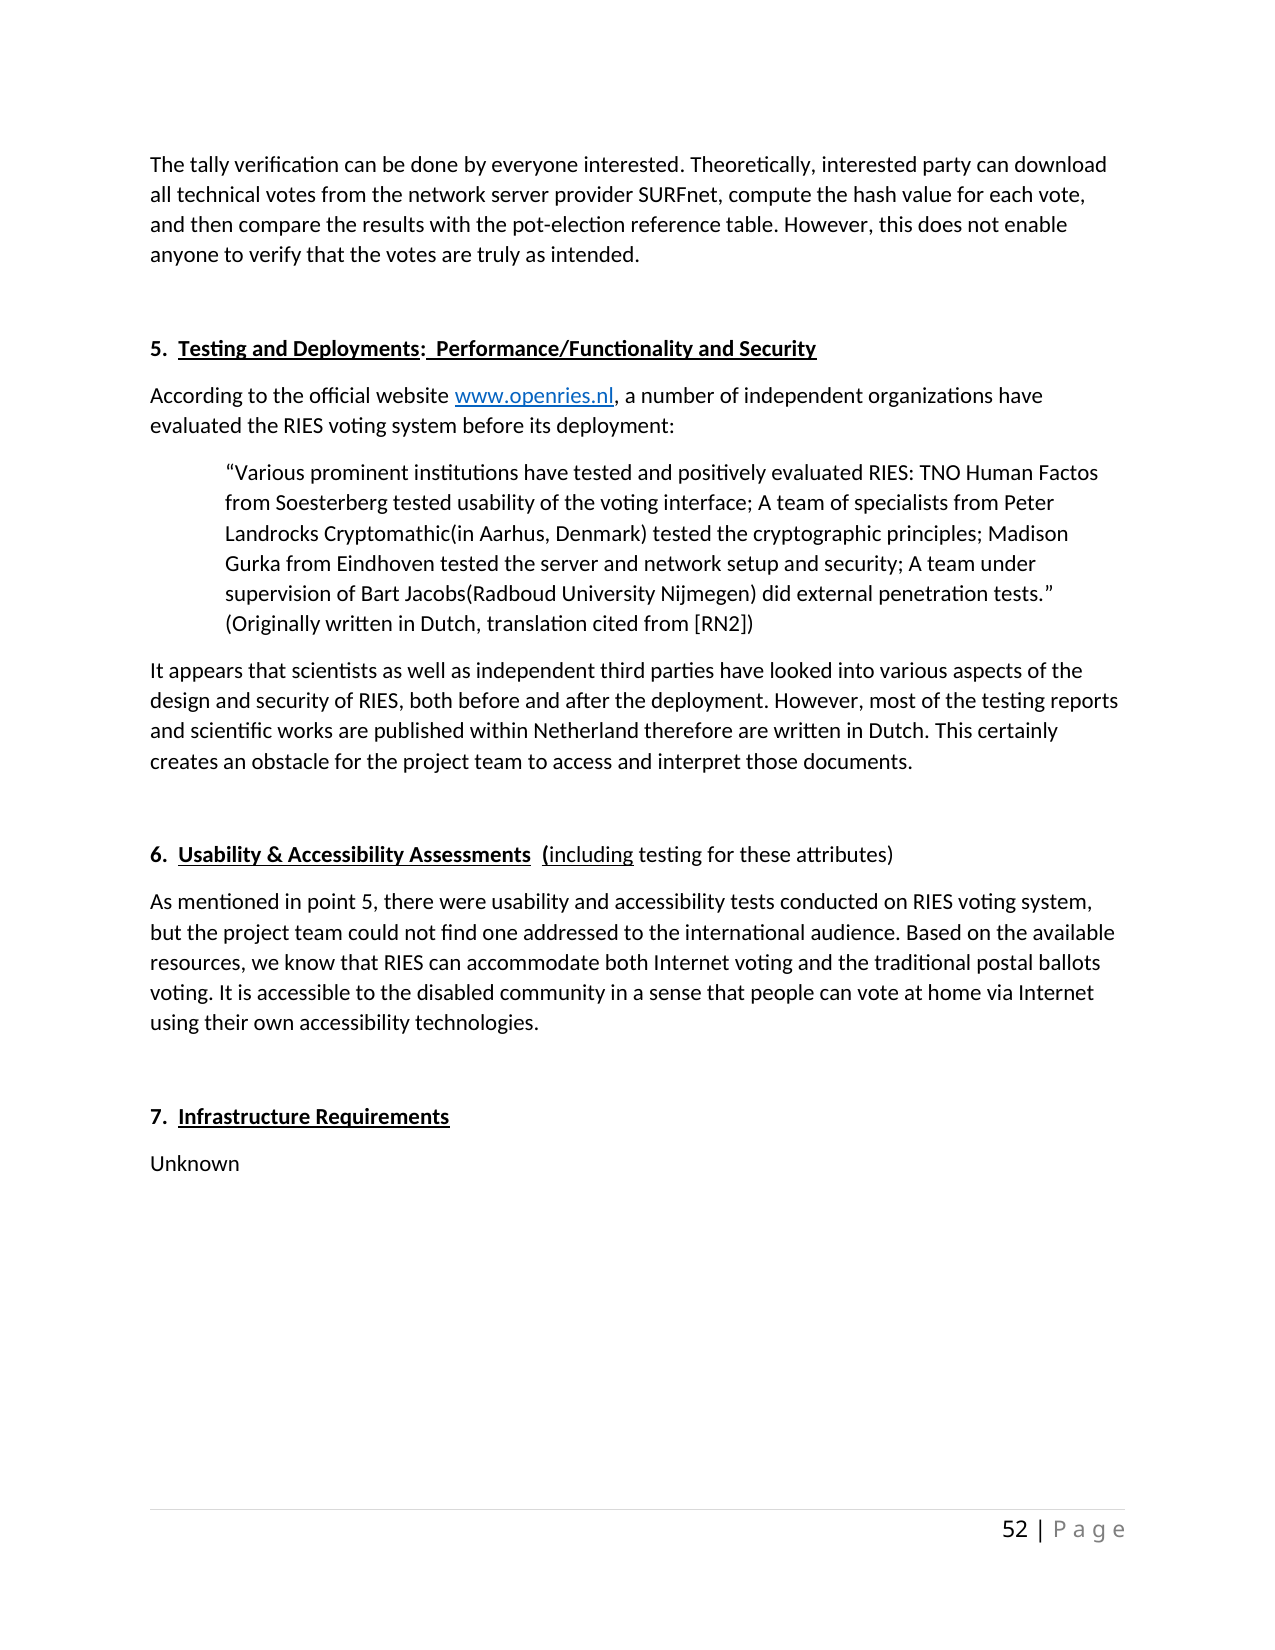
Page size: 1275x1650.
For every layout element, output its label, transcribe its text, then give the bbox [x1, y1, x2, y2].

text 7. Infrastructure Requirements [150, 1102, 1125, 1130]
text The tally verification can be done by everyone interested. Theoretically, interested party can download all technical votes from the network server provider SURFnet, compute the hash value for each vote, and then compare the results with the pot-election reference table. However, this does not enable anyone to verify that the votes are truly as intended. [150, 150, 1125, 269]
text According to the official website www.openries.nl, a number of independent organizations have evaluated the RIES voting system before its deployment: [150, 381, 1125, 439]
text 6. Usability & Accessibility Assessments (including testing for these attributes) [150, 841, 1125, 869]
text As mentioned in point 5, there were usability and accessibility tests conducted on RIES voting system, but the project team could not find one addressed to the international audience. Based on the available resources, we know that RIES can accommodate both Internet voting and the traditional postal ballots voting. It is accessible to the disabled community in a sense that people can vote at home via Internet using their own accessibility technologies. [150, 887, 1125, 1036]
text It appears that scientists as well as independent third parties have looked into various aspects of the design and security of RIES, both before and after the deployment. However, most of the testing reports and scientific works are published within Netherland therefore are written in Dutch. This certainly creates an obstacle for the project team to access and interpret those documents. [150, 656, 1125, 775]
text Unknown [150, 1149, 1125, 1177]
text 5. Testing and Deployments: Performance/Functionality and Security [150, 334, 1125, 362]
text “Various prominent institutions have tested and positively evaluated RIES: TNO Human Factos from Soesterberg tested usability of the voting interface; A team of specialists from Peter Landrocks Cryptomathic(in Aarhus, Denmark) tested the cryptographic principles; Madison Gurka from Eindhoven tested the server and network setup and security; A team under supervision of Bart Jacobs(Radboud University Nijmegen) did external penetration tests.” (Originally written in Dutch, translation cited from [RN2]) [225, 458, 1125, 637]
